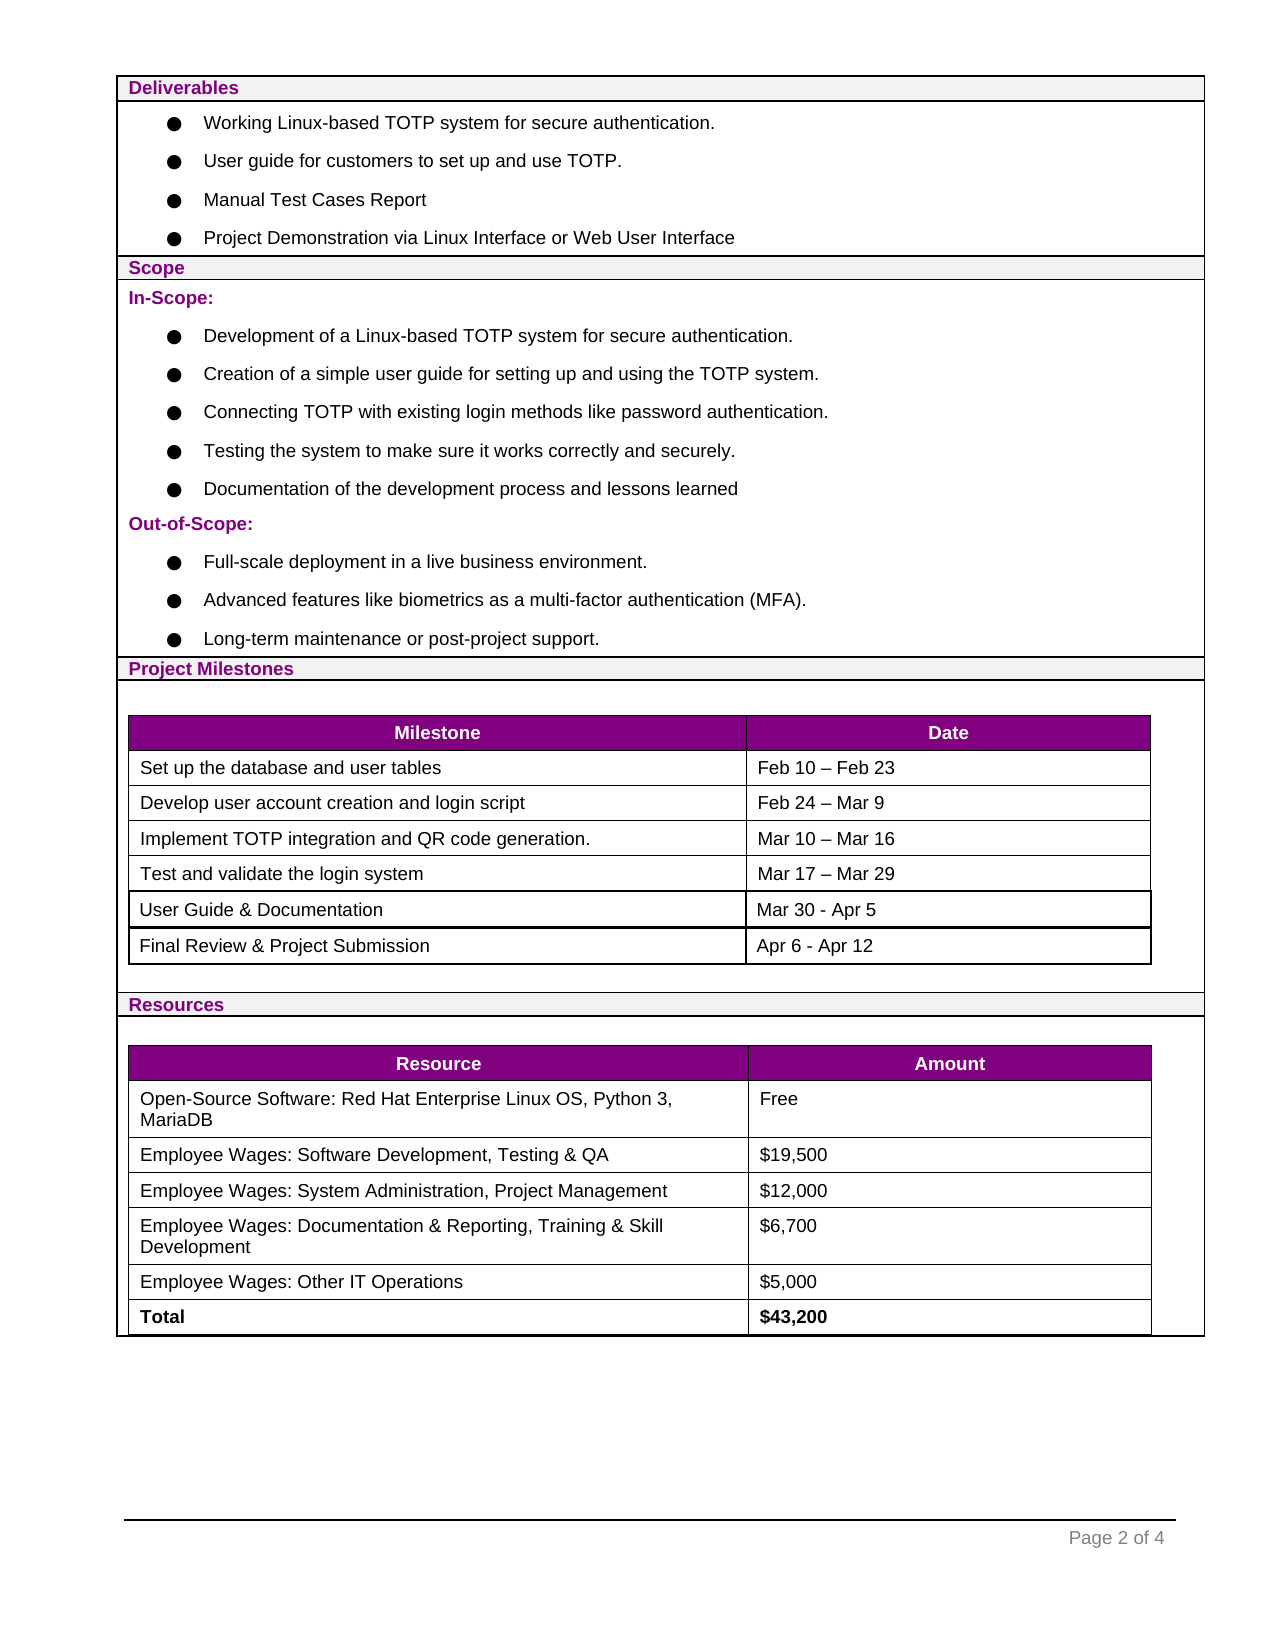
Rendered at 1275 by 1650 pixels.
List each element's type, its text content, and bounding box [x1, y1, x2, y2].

table_cell Scope [118, 257, 1204, 279]
table_cell [118, 681, 1204, 992]
table_cell [118, 1017, 1204, 1335]
table_cell Working Linux-based TOTP system for secure authentication. User guide for customers to set up and use TOTP. Manual Test Cases Report Project Demonstration via Linux Interface or Web User Interface [118, 102, 1204, 255]
table_cell In-Scope: Development of a Linux-based TOTP system for secure authentication. Creation of a simple user guide for setting up and using the TOTP system. Connecting TOTP with existing login methods like password authentication. Testing the system to make sure it works correctly and securely. Documentation of the development process and lessons learned Out-of-Scope: Full-scale deployment in a live business environment. Advanced features like biometrics as a multi-factor authentication (MFA). Long-term maintenance or post-project support. [118, 280, 1204, 656]
table_cell Resources [118, 993, 1204, 1015]
table_cell Project Milestones [118, 658, 1204, 679]
table_cell Deliverables [118, 77, 1204, 100]
